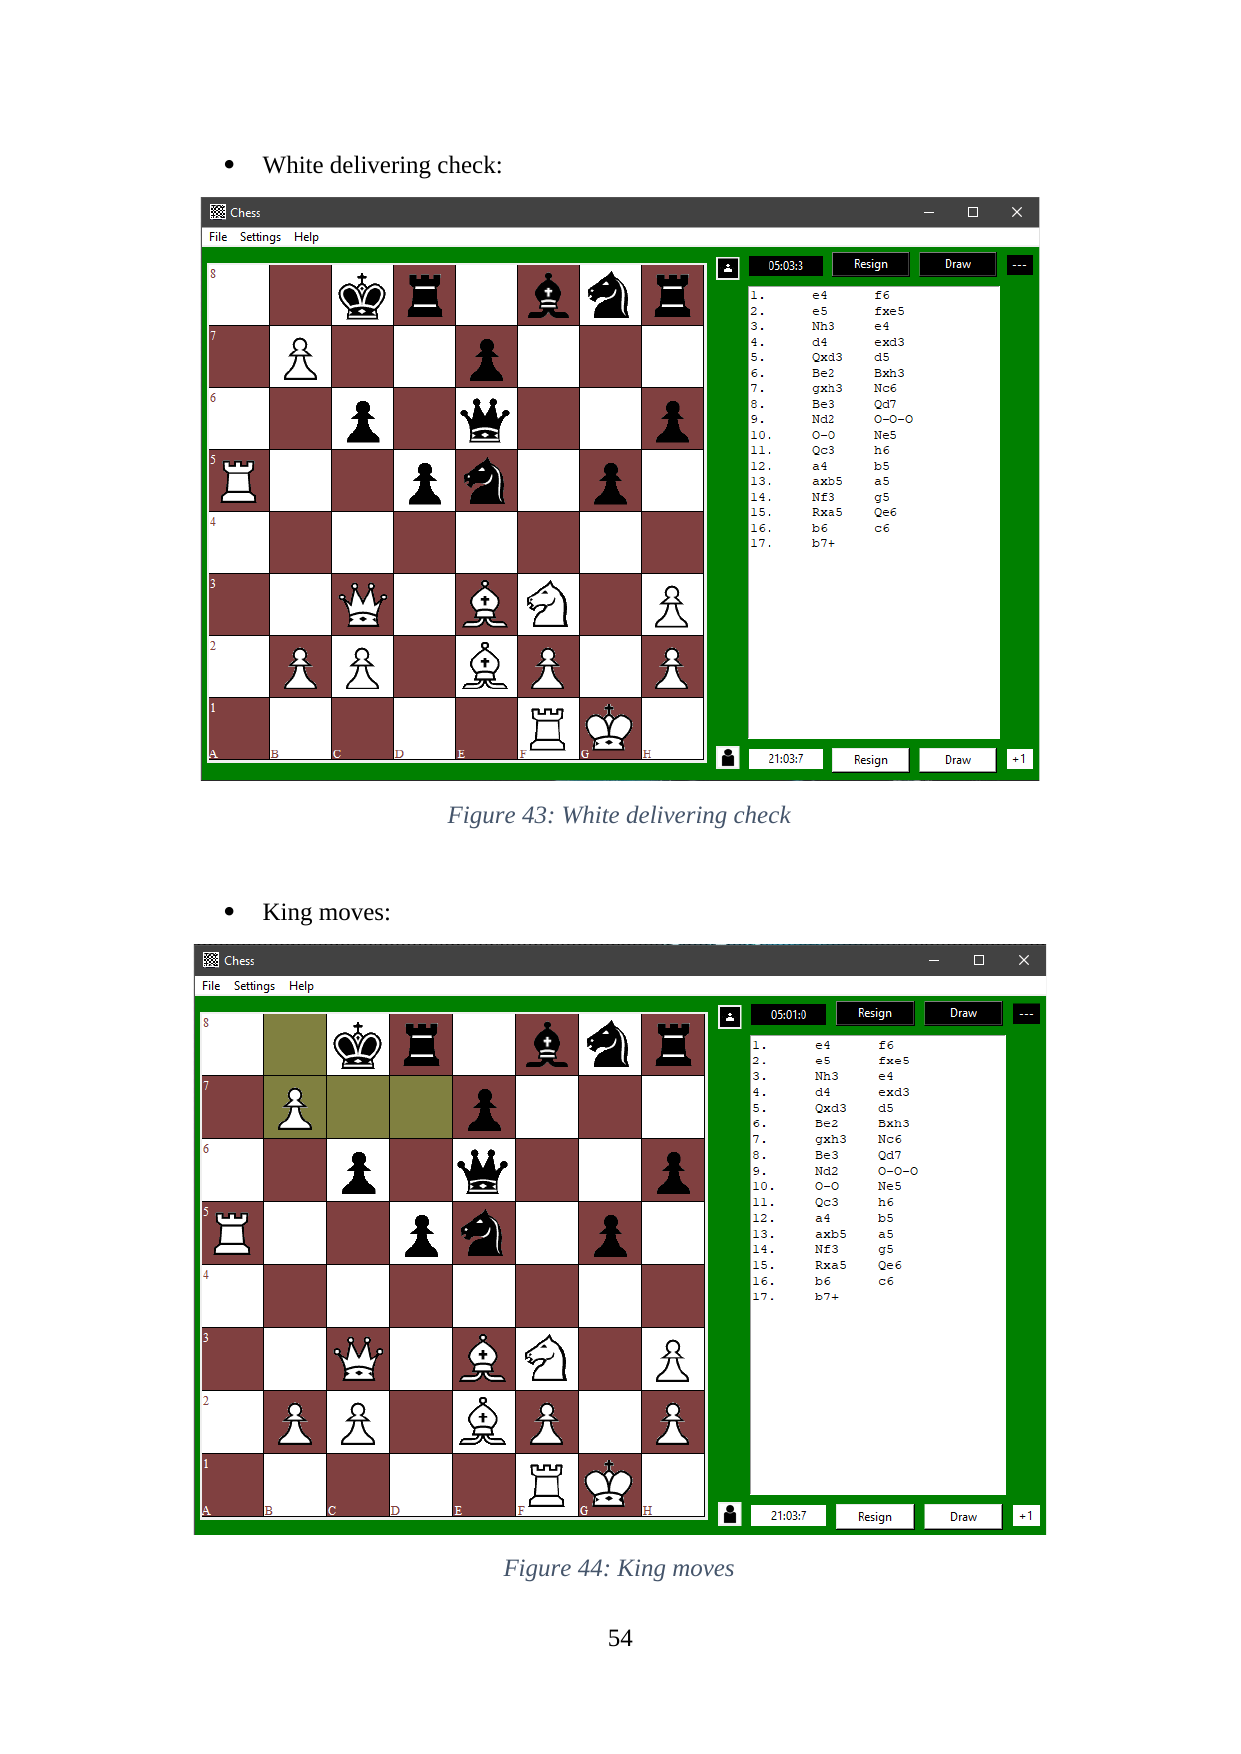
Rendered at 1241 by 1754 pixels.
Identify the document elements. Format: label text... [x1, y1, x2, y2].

picture [193, 944, 1047, 1535]
list White delivering check: [225, 150, 1053, 179]
picture [200, 197, 1040, 781]
text Figure 43: White delivering check [187, 800, 1053, 828]
text Figure 44: King moves [187, 1553, 1053, 1582]
list King moves: [225, 897, 1053, 926]
